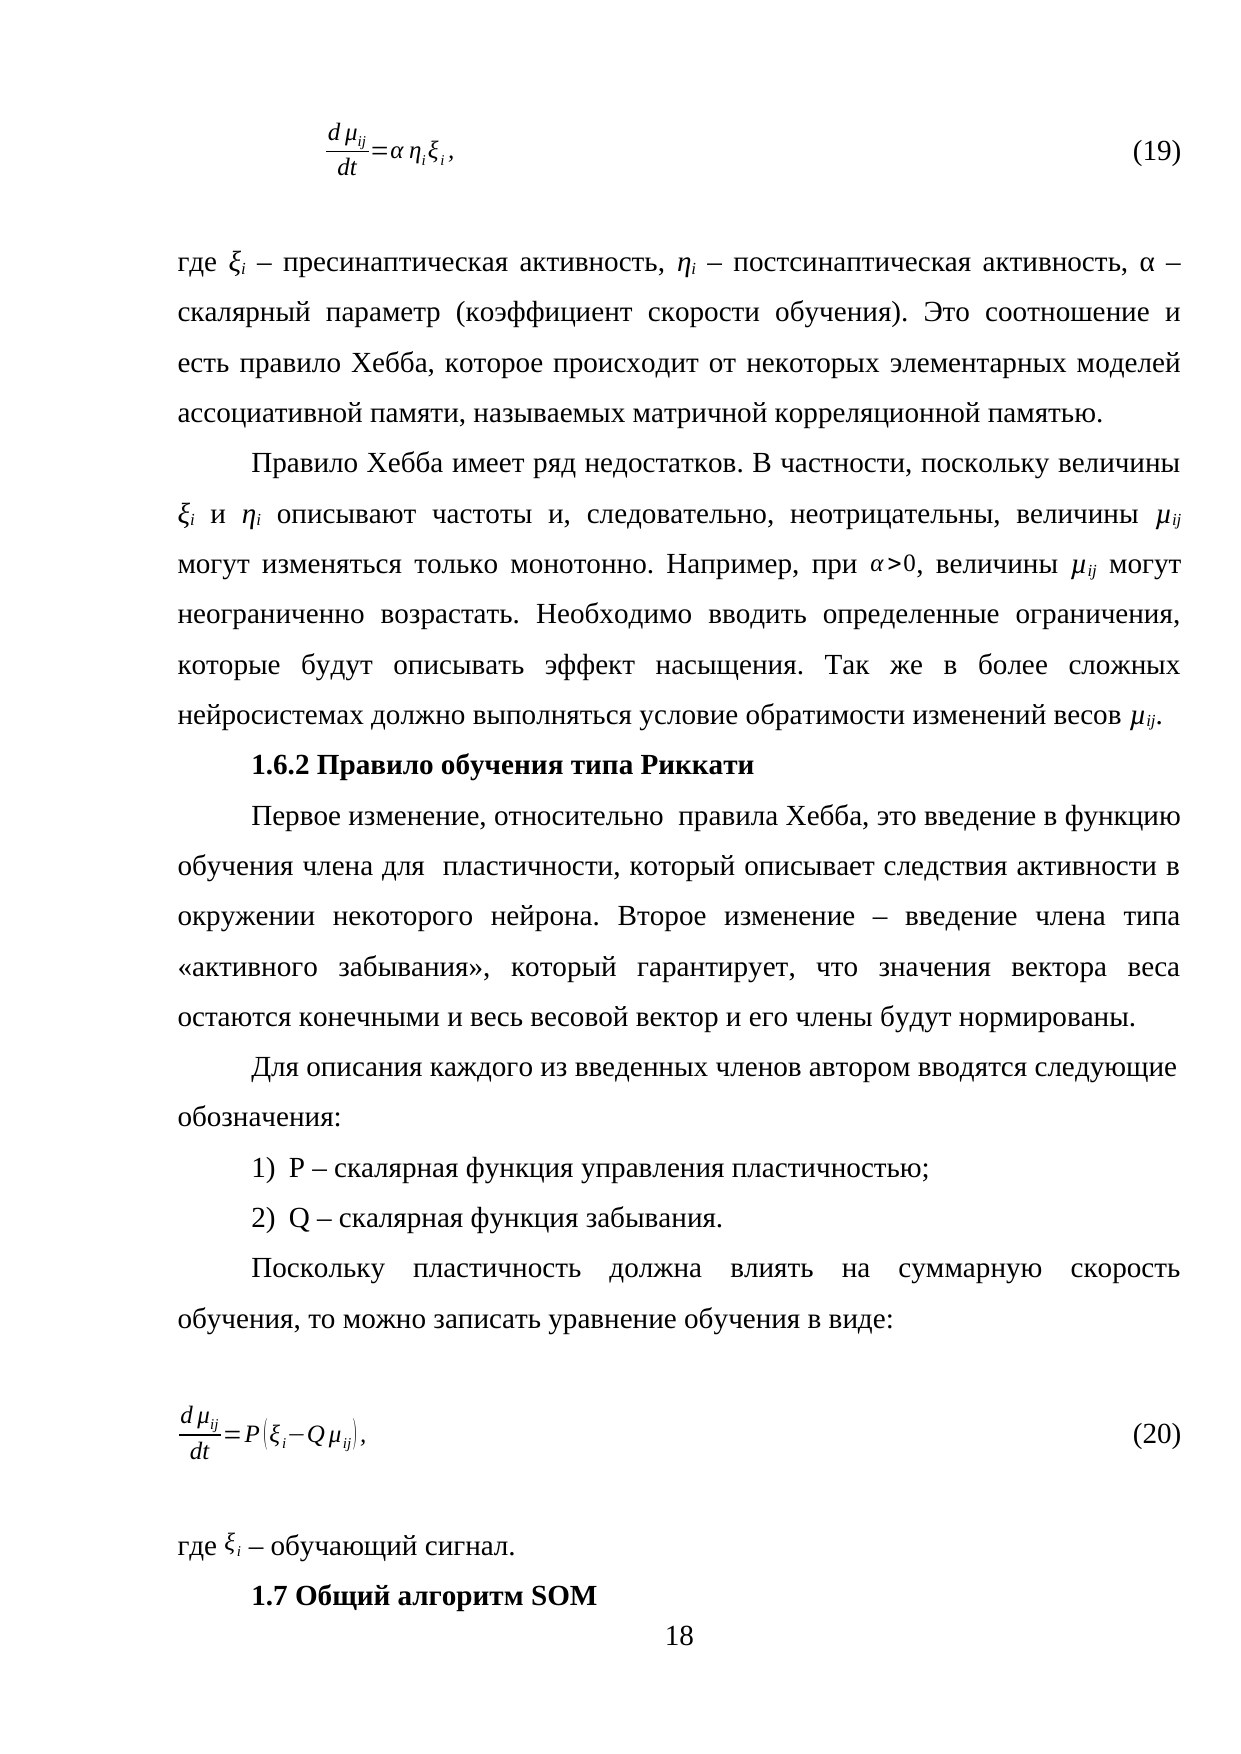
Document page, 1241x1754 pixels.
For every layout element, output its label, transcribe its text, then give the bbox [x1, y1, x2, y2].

table_header [166, 1401, 679, 1477]
text где – обучающий сигнал. [177, 1528, 1181, 1561]
list Q – скалярная функция забывания. [251, 1200, 1181, 1234]
table_header (20) [679, 1401, 1192, 1477]
text Первое изменение, относительно правила Хебба, это введение в функцию обучения члена для пластичности, который описывает следствия активности в окружении некоторого нейрона. Второе изменение – введение члена типа «активного забывания», который гарантирует, что значения вектора веса остаются конечными и весь весовой вектор и его члены будут нормированы. [177, 798, 1181, 1032]
text Поскольку пластичность должна влиять на суммарную скорость обучения, то можно записать уравнение обучения в виде: [177, 1251, 1181, 1334]
table_header (19) [901, 118, 1192, 194]
list P – скалярная функция управления пластичностью; [251, 1150, 1181, 1183]
text 1.7 Общий алгоритм SOM [177, 1578, 1181, 1611]
table_header [166, 118, 901, 194]
text Для описания каждого из введенных членов автором вводятся следующие обозначения: [177, 1049, 1181, 1133]
text Правило Хебба имеет ряд недостатков. В частности, поскольку величины ξi и ηi описывают частоты и, следовательно, неотрицательны, величины µij могут изменяться только монотонно. Например, при , величины µij могут неограниченно возрастать. Необходимо вводить определенные ограничения, которые будут описывать эффект насыщения. Так же в более сложных нейросистемах должно выполняться условие обратимости изменений весов µij. [177, 446, 1181, 731]
text 1.6.2 Правило обучения типа Риккати [177, 747, 1181, 781]
text где ξi – пресинаптическая активность, ηi – постсинаптическая активность, α – скалярный параметр (коэффициент скорости обучения). Это соотношение и есть правило Хебба, которое происходит от некоторых элементарных моделей ассоциативной памяти, называемых матричной корреляционной памятью. [177, 244, 1181, 429]
